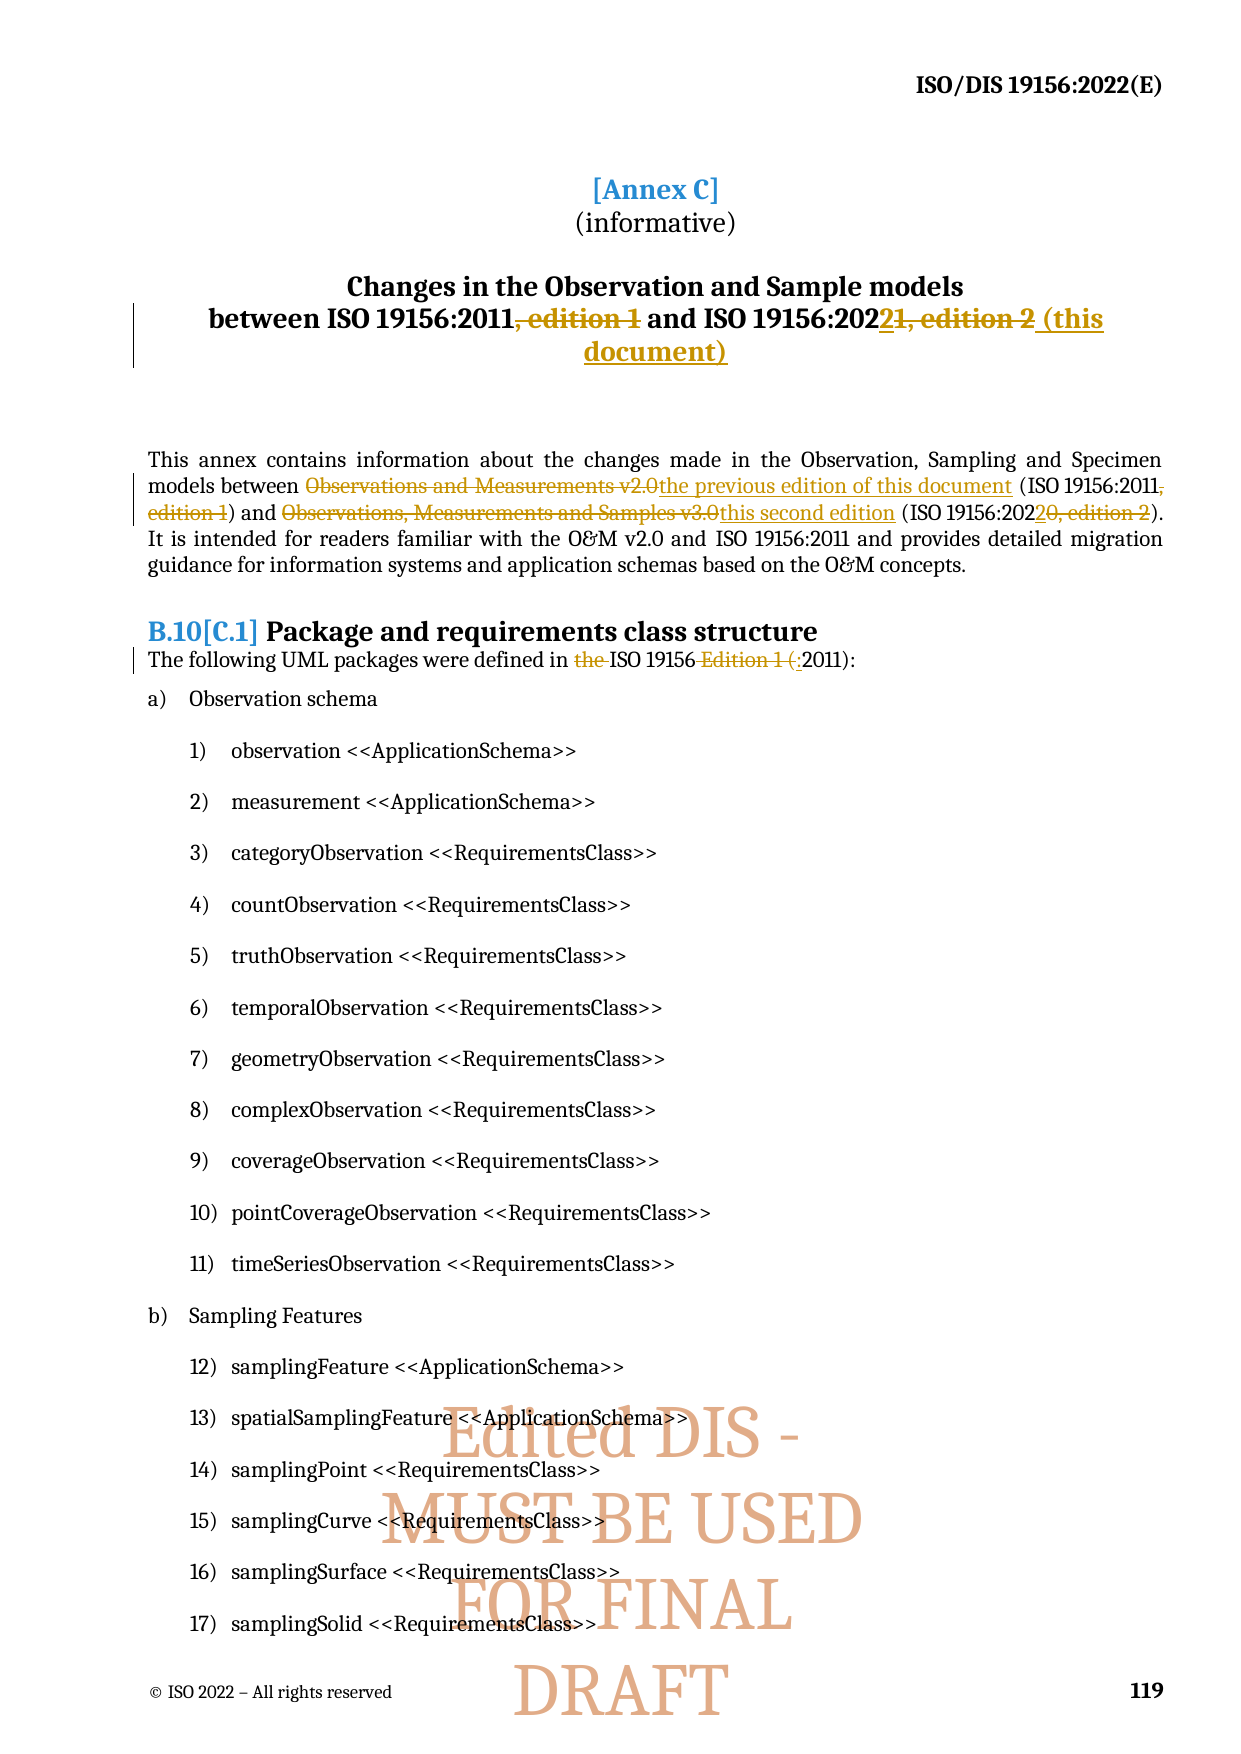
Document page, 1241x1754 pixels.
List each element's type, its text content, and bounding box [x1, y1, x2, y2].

list 1) observation <<ApplicationSchema>> [190, 737, 1163, 764]
list 5) truthObservation <<RequirementsClass>> [190, 943, 1163, 969]
list 6) temporalObservation <<RequirementsClass>> [190, 994, 1163, 1021]
list a) Observation schema [148, 686, 1163, 712]
text (informative) Changes in the Observation and Sample models between ISO 19156:2011 and ISO 19156:202 [148, 174, 1163, 368]
list 7) geometryObservation <<RequirementsClass>> [190, 1046, 1163, 1072]
text This annex contains information about the changes made in the Observation, Sampling and Specimen models between (ISO 19156:2011) and (ISO 19156:202). It is intended for readers familiar with the O&M v2.0 and ISO 19156:2011 and provides detailed migration guidance for information systems and application schemas based on the O&M concepts. [148, 447, 1163, 578]
text The following UML packages were defined in ISO 191562011): [148, 647, 1163, 674]
list 9) coverageObservation <<RequirementsClass>> [190, 1148, 1163, 1175]
list 11) timeSeriesObservation <<RequirementsClass>> [190, 1251, 1163, 1277]
text Package and requirements class structure [148, 619, 1163, 647]
list 2) measurement <<ApplicationSchema>> [190, 789, 1163, 815]
list 13) spatialSamplingFeature <<ApplicationSchema>> [190, 1405, 1163, 1431]
list 4) countObservation <<RequirementsClass>> [190, 892, 1163, 918]
list 17) samplingSolid <<RequirementsClass>> [190, 1611, 1163, 1637]
list 16) samplingSurface <<RequirementsClass>> [190, 1559, 1163, 1586]
list 14) samplingPoint <<RequirementsClass>> [190, 1456, 1163, 1483]
list 8) complexObservation <<RequirementsClass>> [190, 1097, 1163, 1123]
list 10) pointCoverageObservation <<RequirementsClass>> [190, 1200, 1163, 1226]
list 12) samplingFeature <<ApplicationSchema>> [190, 1354, 1163, 1380]
list 3) categoryObservation <<RequirementsClass>> [190, 840, 1163, 867]
list b) Sampling Features [148, 1302, 1163, 1329]
list 15) samplingCurve <<RequirementsClass>> [190, 1508, 1163, 1534]
